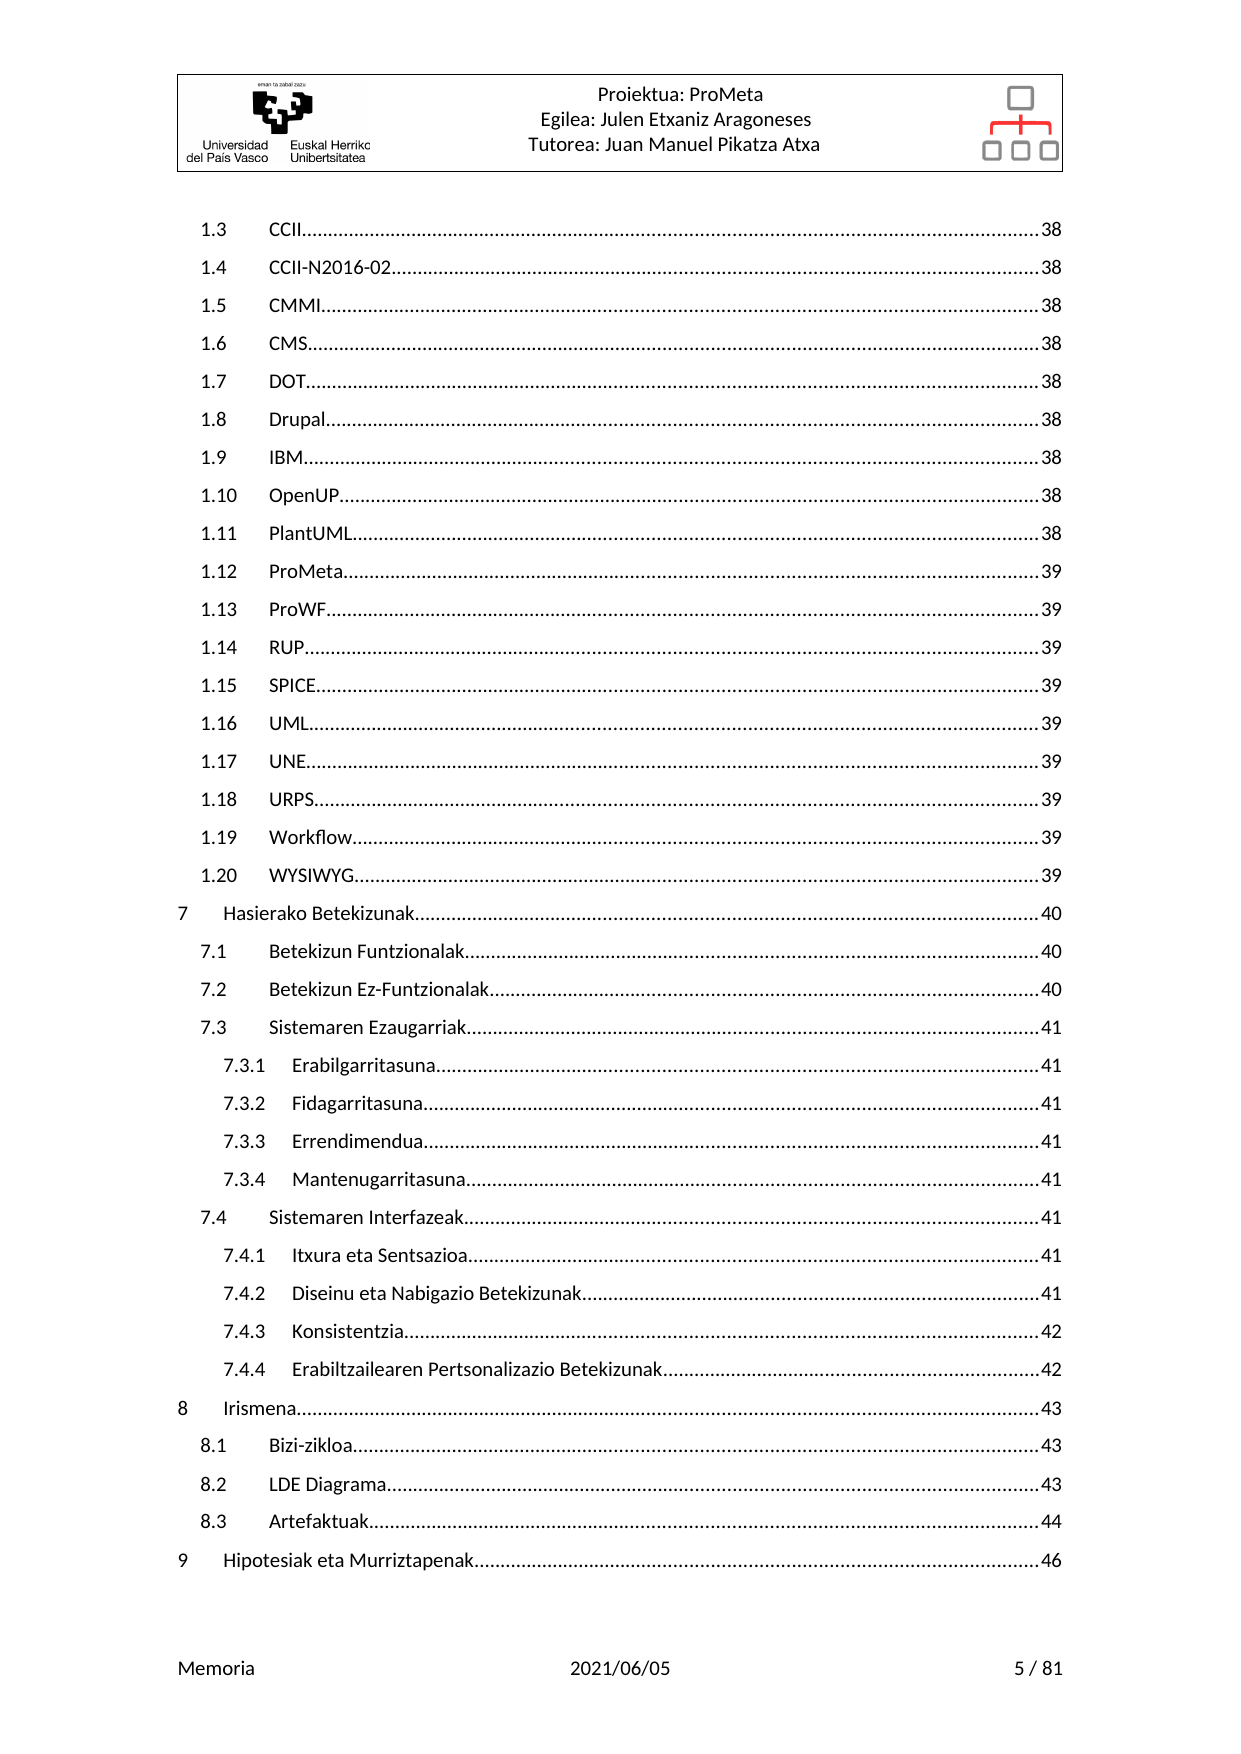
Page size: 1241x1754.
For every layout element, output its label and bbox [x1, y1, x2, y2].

picture [978, 80, 1060, 162]
picture [182, 80, 370, 162]
